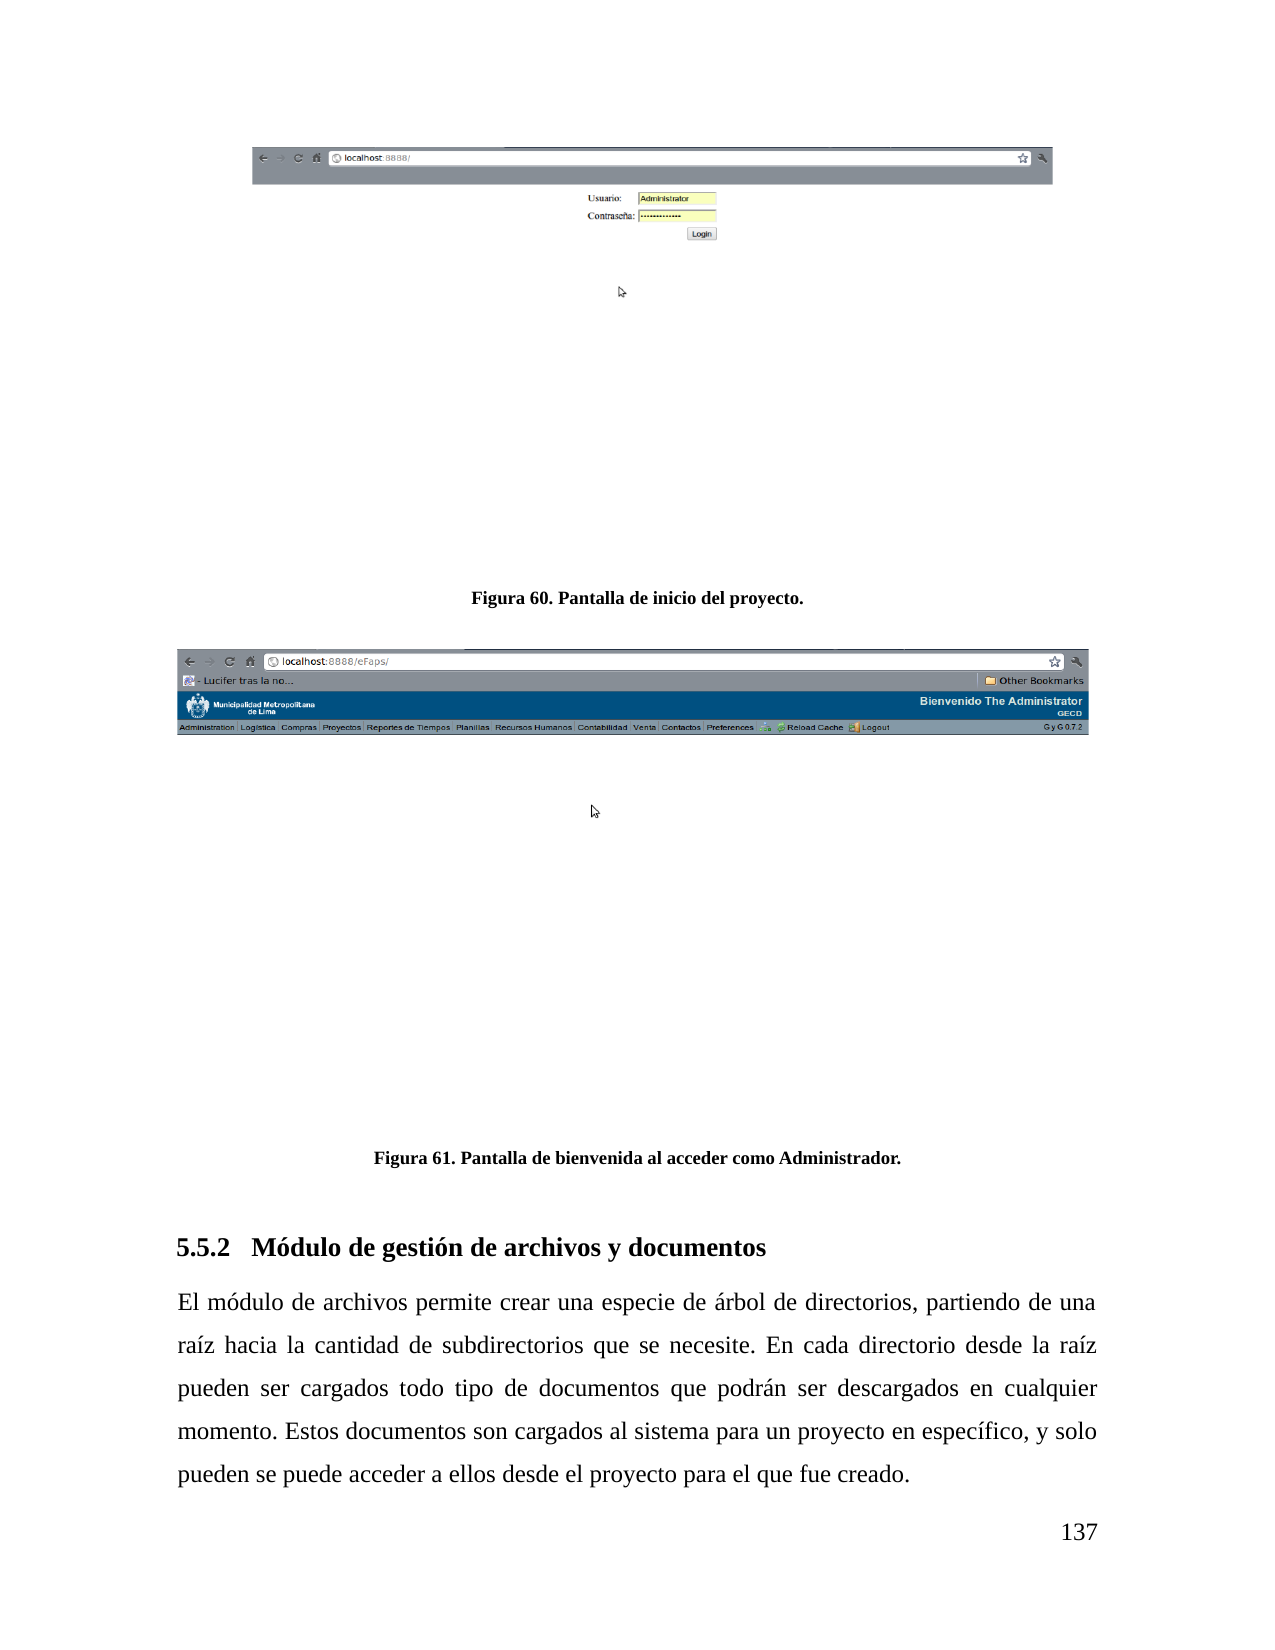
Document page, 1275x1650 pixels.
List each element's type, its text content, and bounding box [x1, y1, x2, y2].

picture [252, 147, 1053, 575]
text Figura 61. Pantalla de bienvenida al acceder como Administrador. [177, 1147, 1098, 1169]
subtitle Módulo de gestión de archivos y documentos [176, 1231, 1098, 1262]
picture [177, 649, 1089, 1135]
text Figura 60. Pantalla de inicio del proyecto. [177, 587, 1098, 608]
text El módulo de archivos permite crear una especie de árbol de directorios, partiendo de una raíz hacia la cantidad de subdirectorios que se necesite. En cada directorio desde la raíz pueden ser cargados todo tipo de documentos que podrán ser descargados en cualquier momento. Estos documentos son cargados al sistema para un proyecto en específico, y solo pueden se puede acceder a ellos desde el proyecto para el que fue creado. [177, 1287, 1098, 1488]
